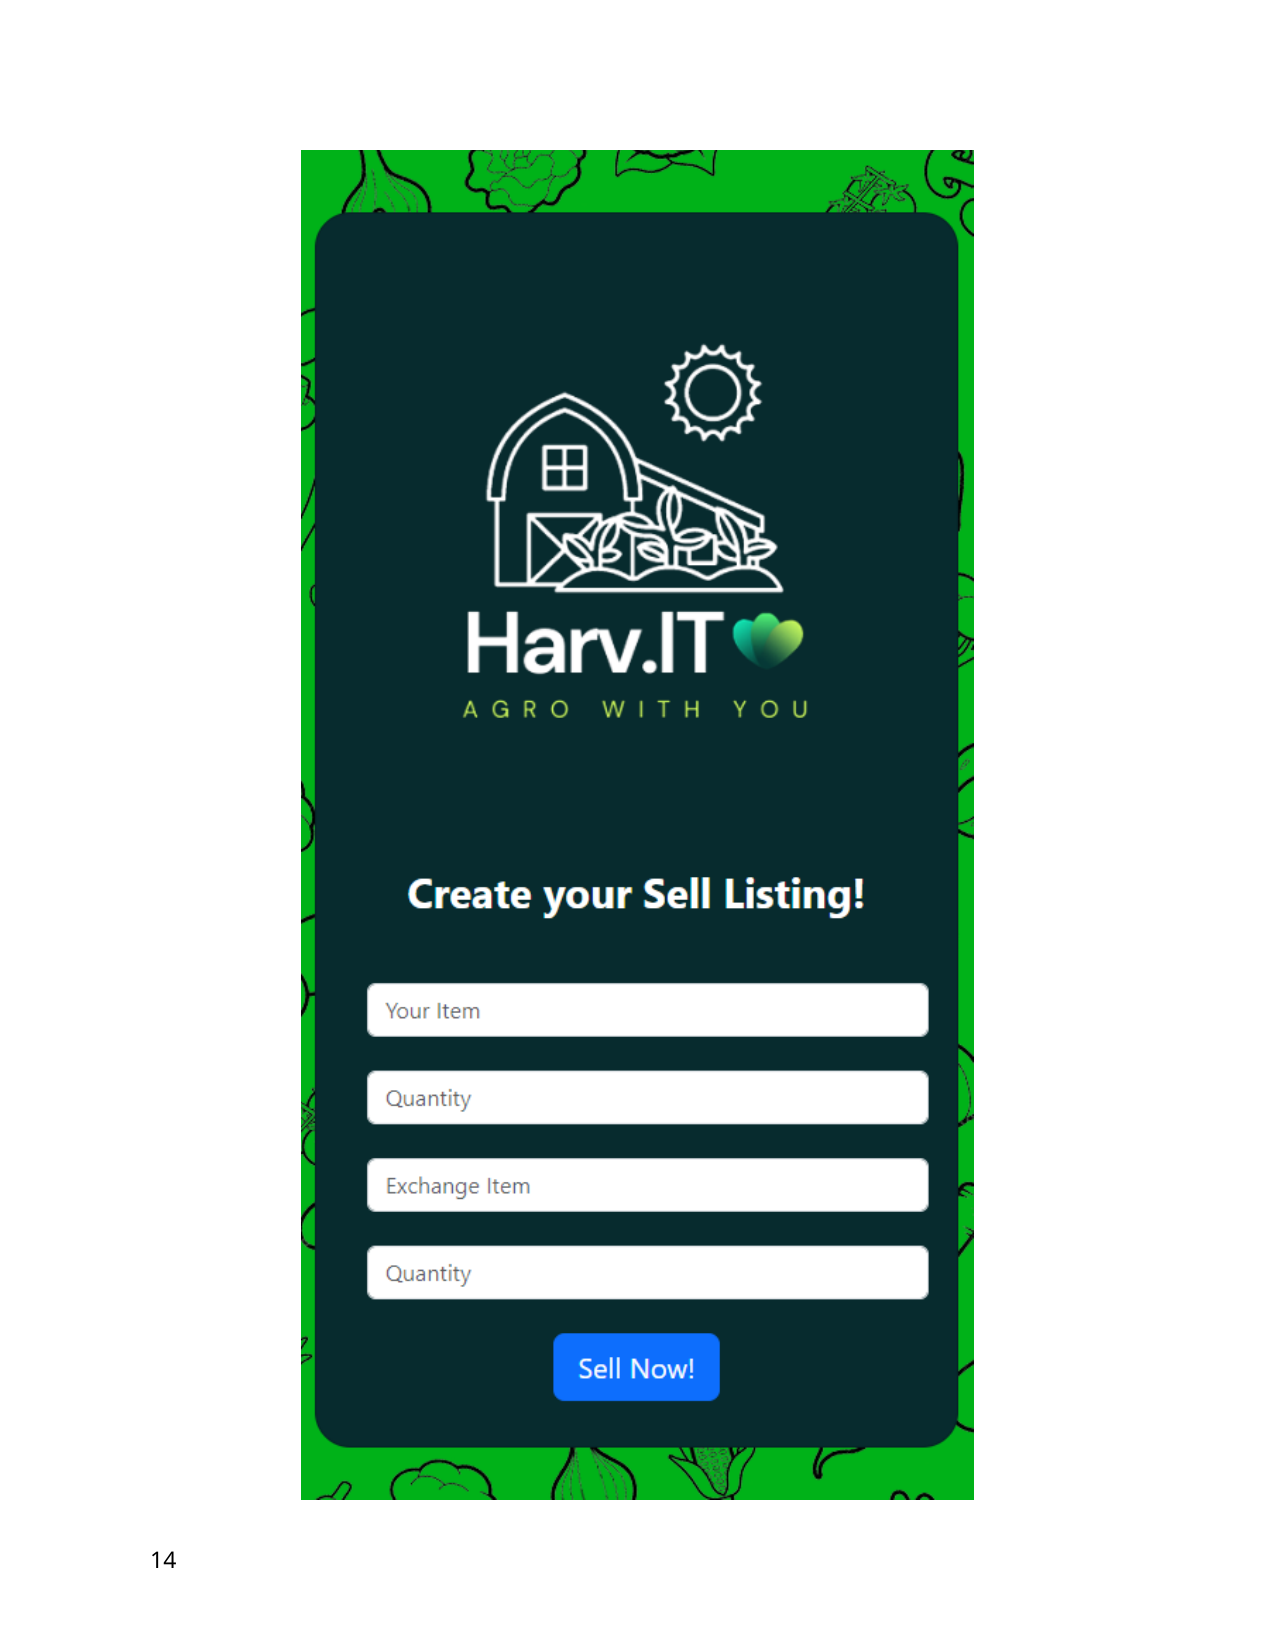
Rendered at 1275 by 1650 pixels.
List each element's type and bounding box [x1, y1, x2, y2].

picture [301, 150, 974, 1500]
